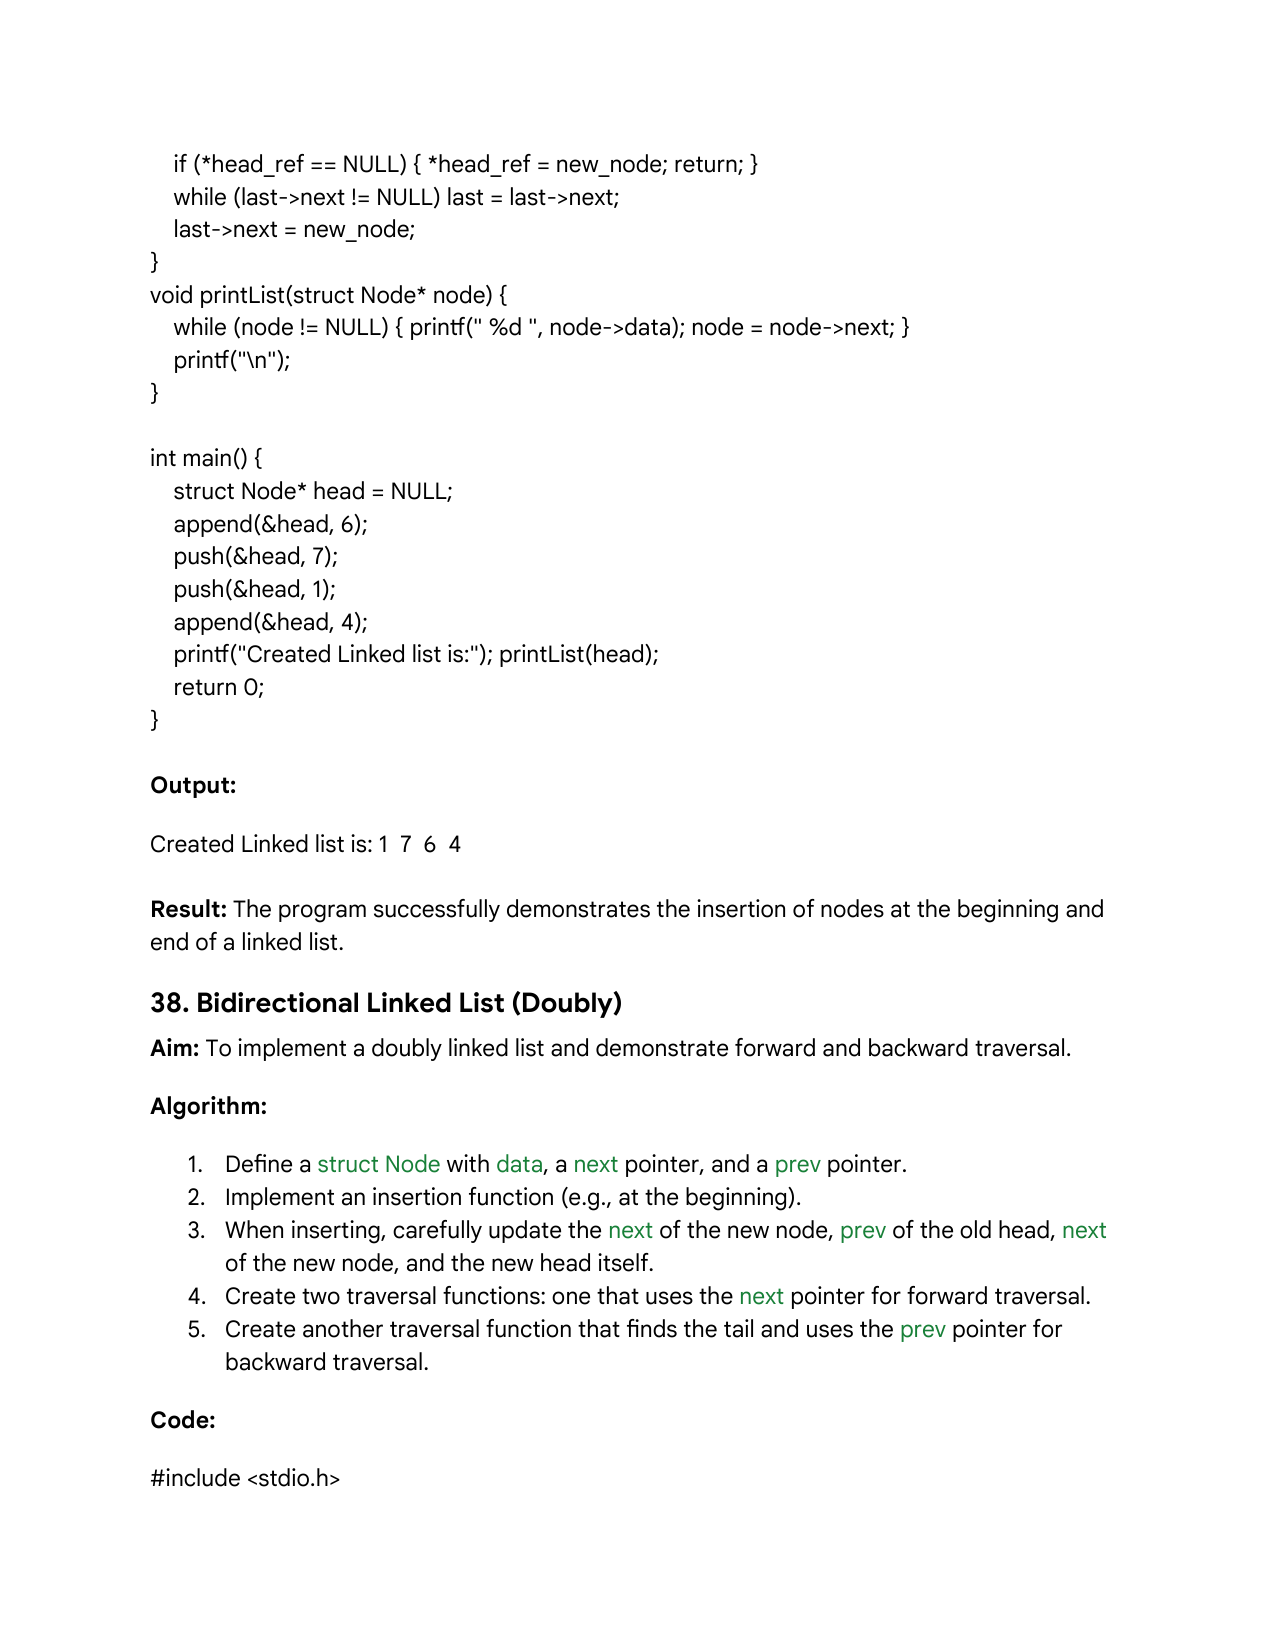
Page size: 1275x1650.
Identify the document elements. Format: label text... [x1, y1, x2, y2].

text return 0; [150, 673, 1125, 702]
text Output: [150, 772, 1125, 801]
text last->next = new_node; [150, 215, 1125, 244]
text push(&head, 7); [150, 542, 1125, 571]
text Aim: To implement a doubly linked list and demonstrate forward and backward traversal. [150, 1034, 1125, 1063]
text while (last->next != NULL) last = last->next; [150, 183, 1125, 211]
text Result: The program successfully demonstrates the insertion of nodes at the beginning and end of a linked list. [150, 896, 1125, 957]
text printf("\n"); [150, 346, 1125, 375]
list Implement an insertion function (e.g., at the beginning). [187, 1183, 1125, 1212]
text struct Node* head = NULL; [150, 477, 1125, 506]
text append(&head, 6); [150, 510, 1125, 538]
text printf("Created Linked list is:"); printList(head); [150, 641, 1125, 669]
list Create two traversal functions: one that uses the next pointer for forward traversal. [187, 1282, 1125, 1311]
text #include <stdio.h> [150, 1464, 1125, 1493]
text } [150, 379, 1125, 408]
text } [150, 706, 1125, 735]
text push(&head, 1); [150, 575, 1125, 604]
text void printList(struct Node* node) { [150, 281, 1125, 309]
subtitle 38. Bidirectional Linked List (Doubly) [150, 987, 1125, 1021]
text append(&head, 4); [150, 608, 1125, 637]
list Define a struct Node with data, a next pointer, and a prev pointer. [187, 1150, 1125, 1179]
text Code: [150, 1406, 1125, 1435]
text if (*head_ref == NULL) { *head_ref = new_node; return; } [150, 150, 1125, 179]
text int main() { [150, 444, 1125, 473]
text } [150, 248, 1125, 277]
list When inserting, carefully update the next of the new node, prev of the old head, next of the new node, and the new head itself. [187, 1216, 1125, 1278]
text Algorithm: [150, 1092, 1125, 1121]
text while (node != NULL) { printf(" %d ", node->data); node = node->next; } [150, 313, 1125, 342]
text Created Linked list is: 1 7 6 4 [150, 830, 1125, 858]
list Create another traversal function that finds the tail and uses the prev pointer for backward traversal. [187, 1315, 1125, 1377]
